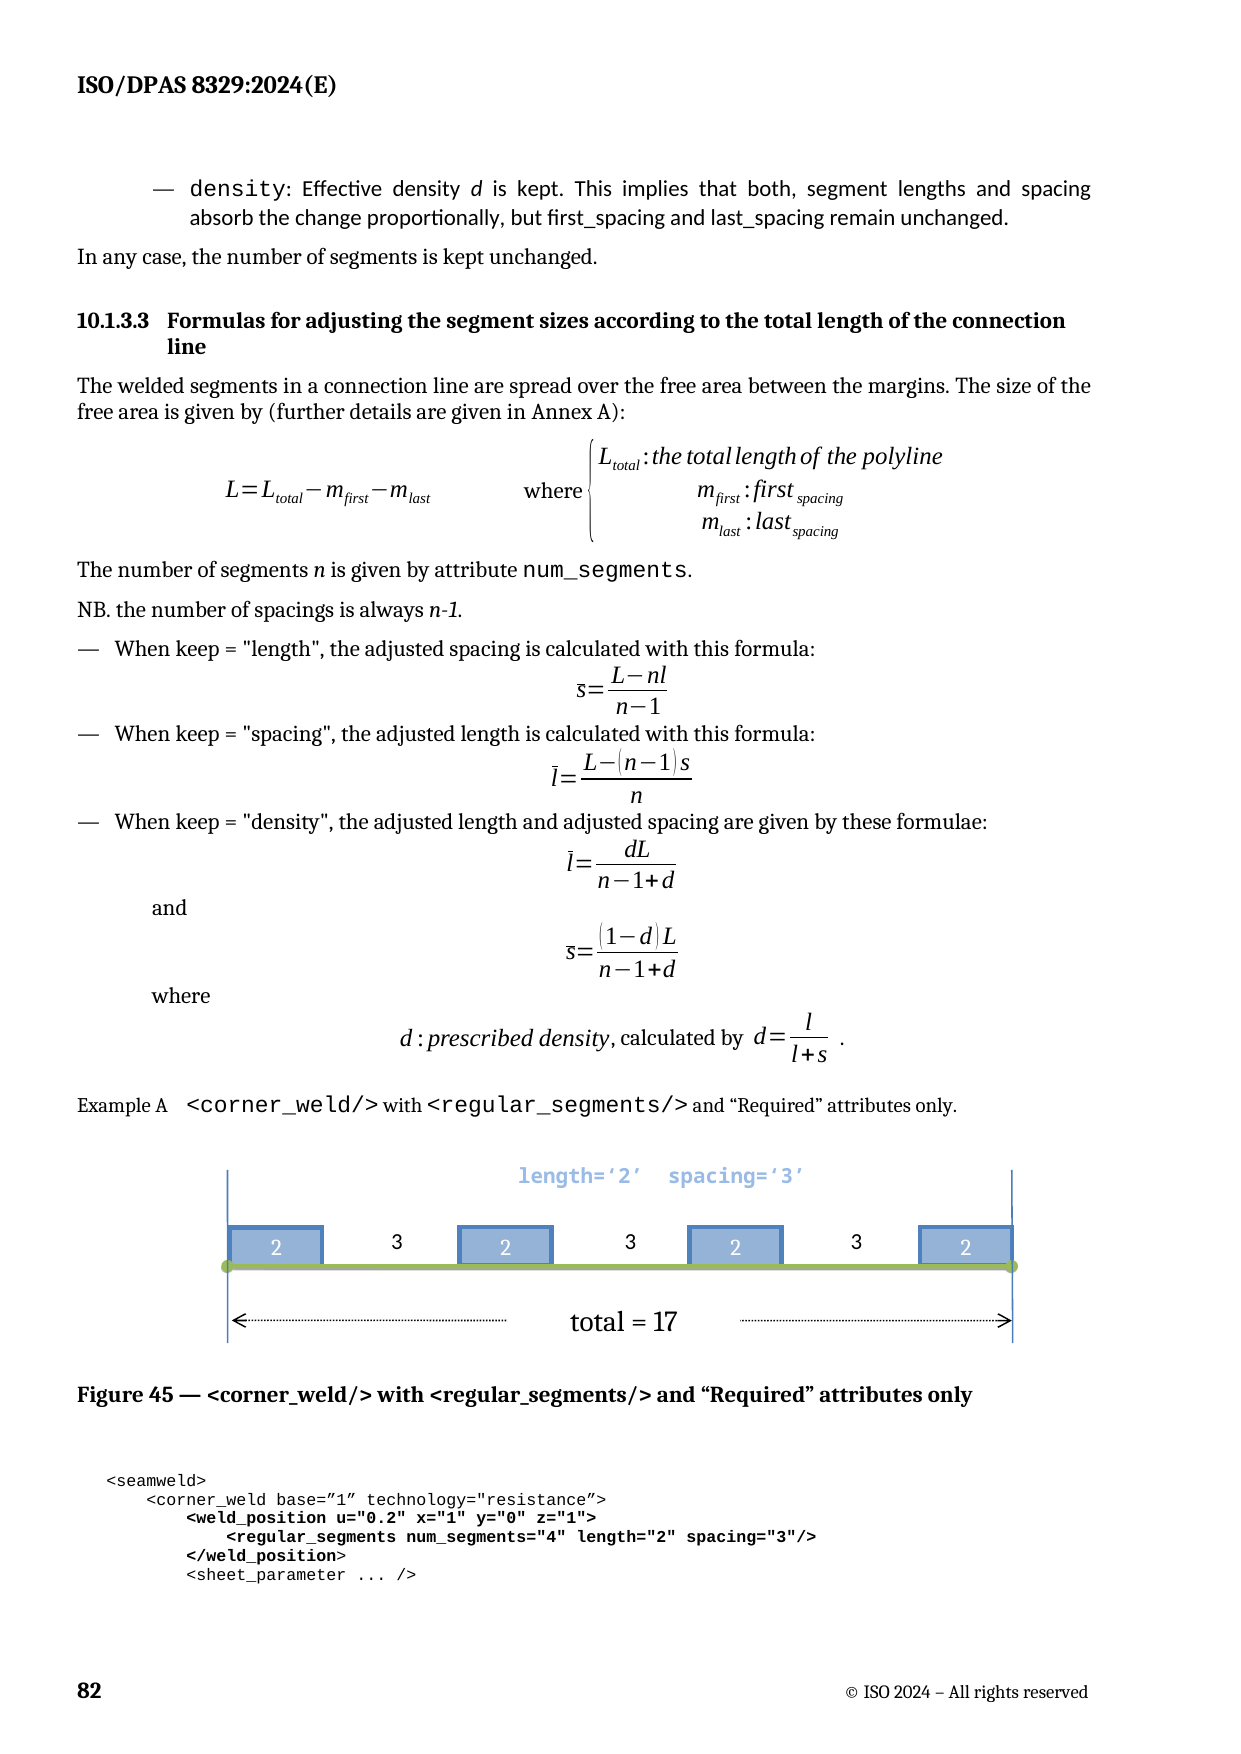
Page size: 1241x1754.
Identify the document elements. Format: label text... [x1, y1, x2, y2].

list , calculated by . [152, 1009, 1092, 1068]
list where [152, 983, 1092, 1009]
list When keep = "density", the adjusted length and adjusted spacing are given by these formulae: [77, 809, 1092, 835]
text <regular_segments num_segments="4" length="2" spacing="3"/> [94, 1529, 1075, 1548]
list and [152, 894, 1092, 921]
text The welded segments in a connection line are spread over the free area between the margins. The size of the free area is given by (further details are given in Annex A): [77, 373, 1092, 425]
text <sheet_parameter ... /> [94, 1567, 1075, 1586]
list When keep = "spacing", the adjusted length is calculated with this formula: [77, 721, 1092, 747]
text Figure 45 — <corner_weld/> with <regular_segments/> and “Required” attributes only [77, 1381, 1092, 1408]
subtitle Formulas for adjusting the segment sizes according to the total length of the connection line [77, 307, 1092, 360]
list When keep = "length", the adjusted spacing is calculated with this formula: [77, 635, 1092, 662]
text </weld_position> [94, 1548, 1075, 1567]
text <weld_position u="0.2" x="1" y="0" z="1"> [94, 1510, 1075, 1529]
text The number of segments n is given by attribute num_segments. [77, 556, 1092, 584]
text NB. the number of spacings is always n-1. [77, 596, 1092, 623]
text Example A <corner_weld/> with <regular_segments/> and “Required” attributes only. [77, 1093, 1092, 1119]
text In any case, the number of segments is kept unchanged. [77, 243, 1092, 270]
text <seamweld> [94, 1472, 1075, 1491]
text where [77, 438, 1092, 544]
text <corner_weld base=”1” technology="resistance”> [94, 1491, 1075, 1510]
list density: Effective density d is kept. This implies that both, segment lengths and spacing absorb the change proportionally, but first_spacing and last_spacing remain unchanged. [152, 174, 1092, 231]
